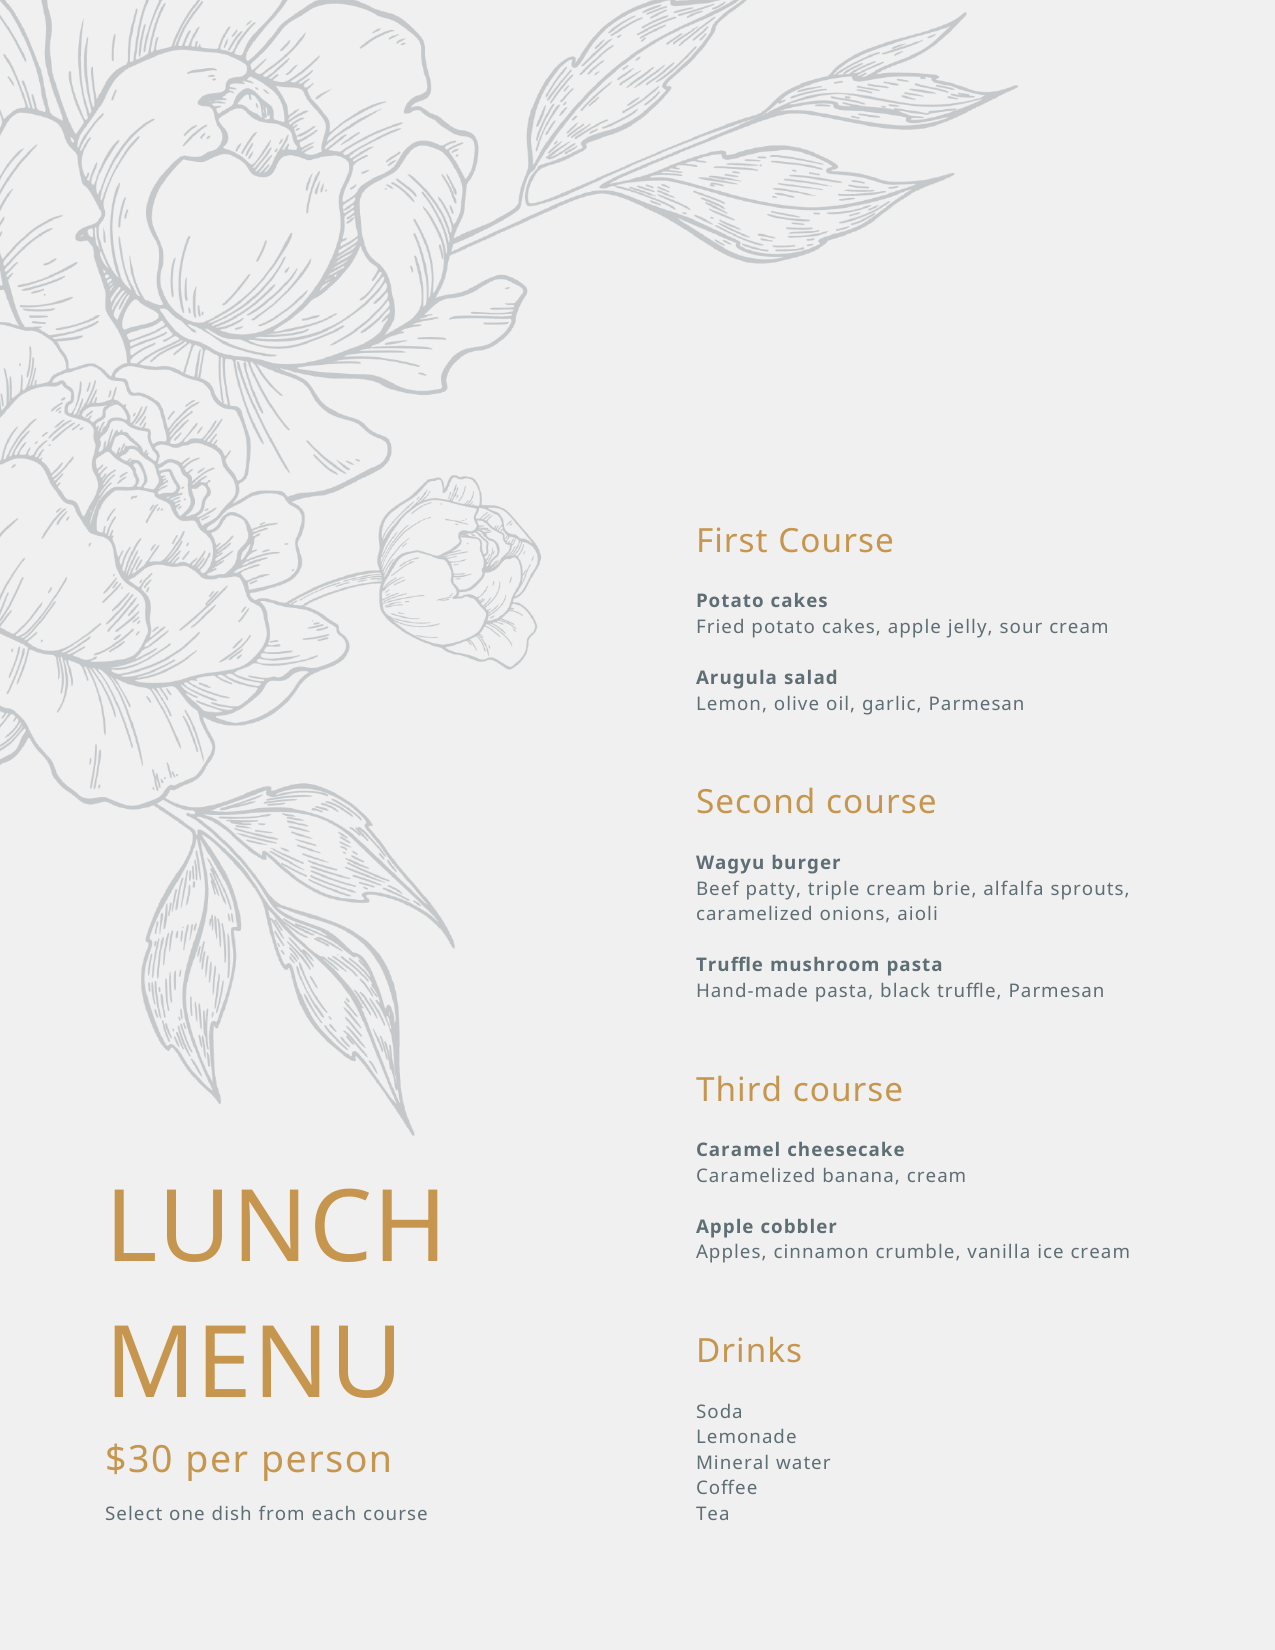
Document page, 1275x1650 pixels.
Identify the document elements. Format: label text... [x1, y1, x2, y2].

table_header [685, 101, 1200, 1526]
table_header LUNCH MENU [75, 101, 684, 1526]
picture [0, 0, 1275, 1650]
